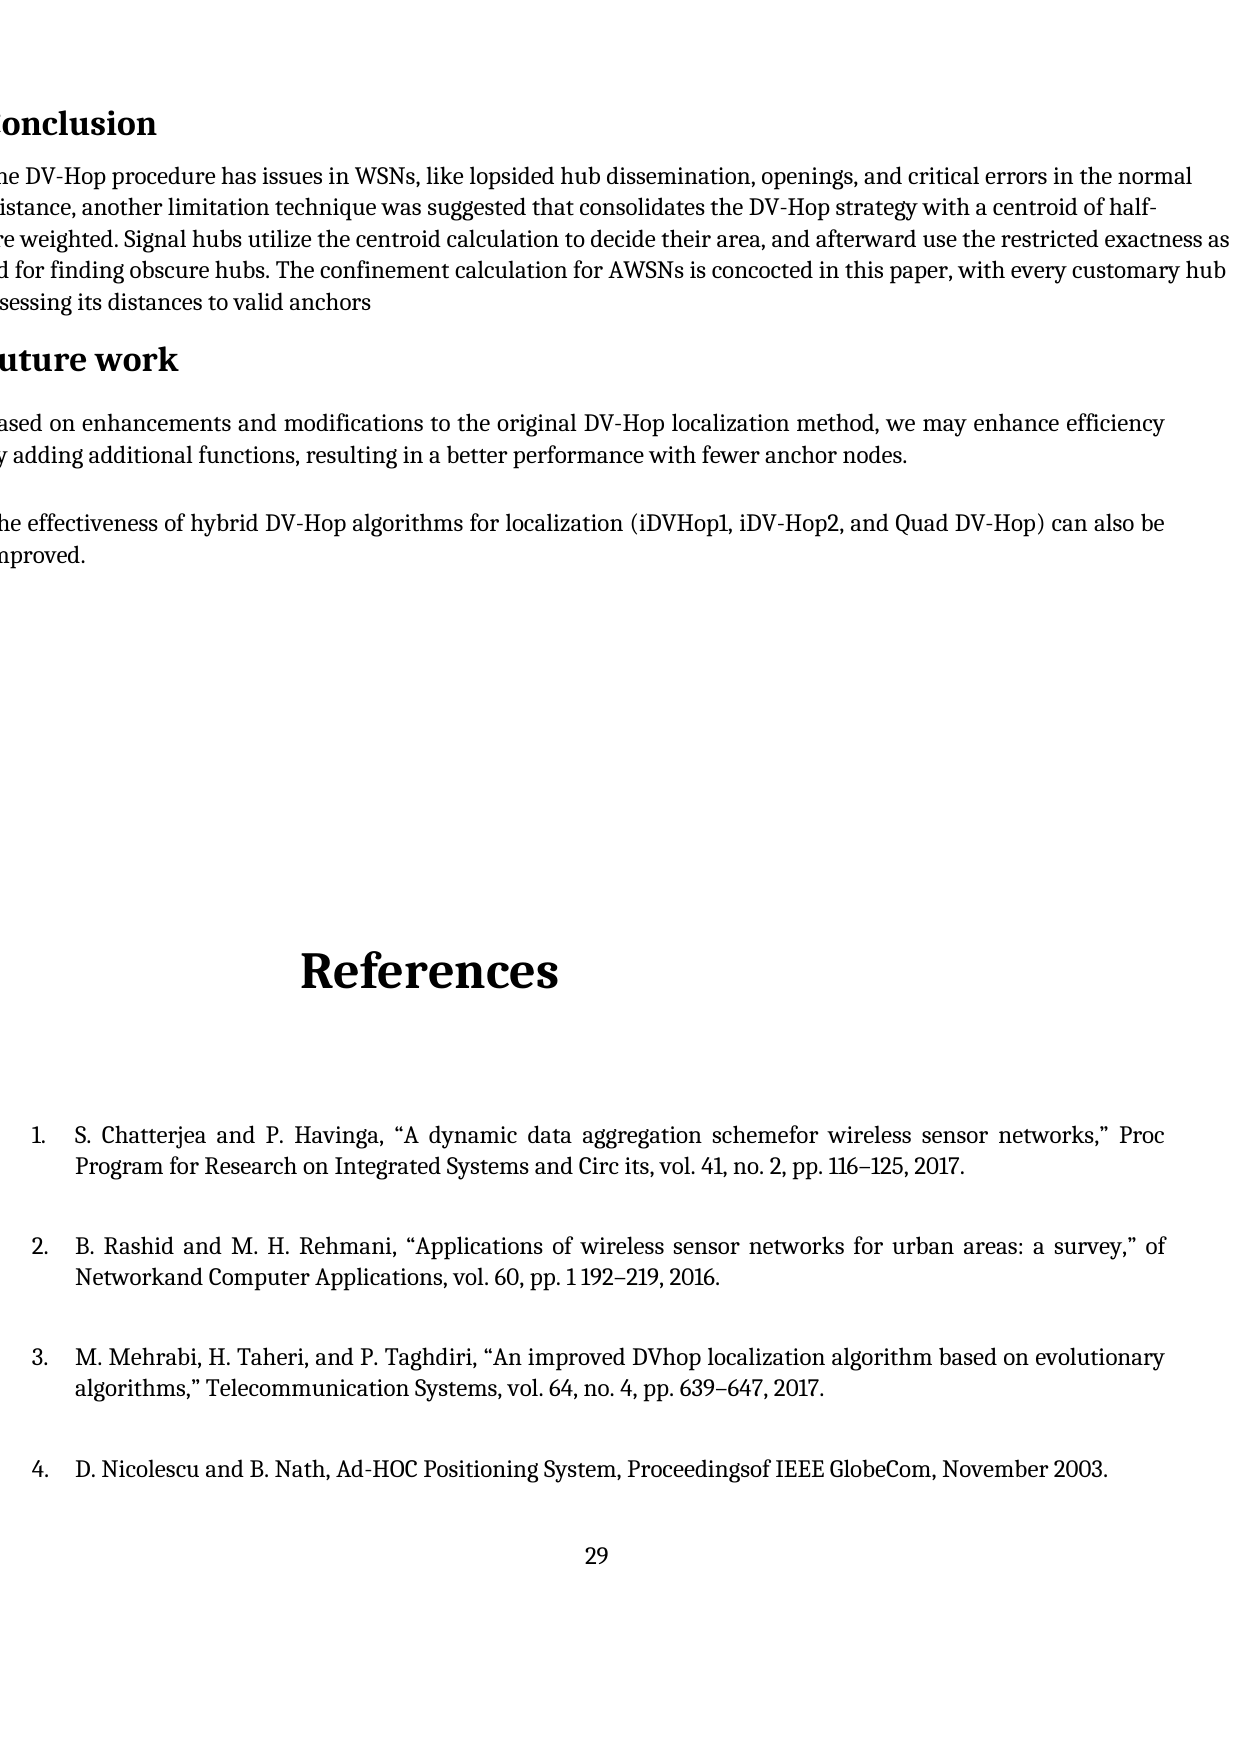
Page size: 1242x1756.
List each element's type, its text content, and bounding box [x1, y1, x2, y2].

subtitle 6.2 Future work [0, 339, 1242, 380]
list The effectiveness of hybrid DV-Hop algorithms for localization (iDVHop1, iDV-Hop2, and Quad DV-Hop) can also be improved. [0, 504, 1167, 570]
subtitle 6.1 Conclusion [0, 104, 1167, 144]
list B. Rashid and M. H. Rehmani, “Applications of wireless sensor networks for urban areas: a survey,” of Networkand Computer Applications, vol. 60, pp. 1 192–219, 2016. [32, 1232, 1167, 1292]
subtitle Since the DV-Hop procedure has issues in WSNs, like lopsided hub dissemination, openings, and critical errors in the normal jump distance, another limitation technique was suggested that consolidates the DV-Hop strategy with a centroid of half-measure weighted. Signal hubs utilize the centroid calculation to decide their area, and afterward use the restricted exactness as the load for finding obscure hubs. The confinement calculation for AWSNs is concocted in this paper, with every customary hub only assessing its distances to valid anchors [0, 162, 1242, 317]
list M. Mehrabi, H. Taheri, and P. Taghdiri, “An improved DVhop localization algorithm based on evolutionary algorithms,” Telecommunication Systems, vol. 64, no. 4, pp. 639–647, 2017. [32, 1343, 1167, 1403]
list D. Nicolescu and B. Nath, Ad-HOC Positioning System, Proceedingsof IEEE GlobeCom, November 2003. [32, 1454, 1167, 1483]
subtitle References [300, 941, 1167, 1001]
list S. Chatterjea and P. Havinga, “A dynamic data aggregation schemefor wireless sensor networks,” Proc Program for Research on Integrated Systems and Circ its, vol. 41, no. 2, pp. 116–125, 2017. [32, 1121, 1167, 1181]
list Based on enhancements and modifications to the original DV-Hop localization method, we may enhance efficiency by adding additional functions, resulting in a better performance with fewer anchor nodes. [0, 404, 1167, 470]
